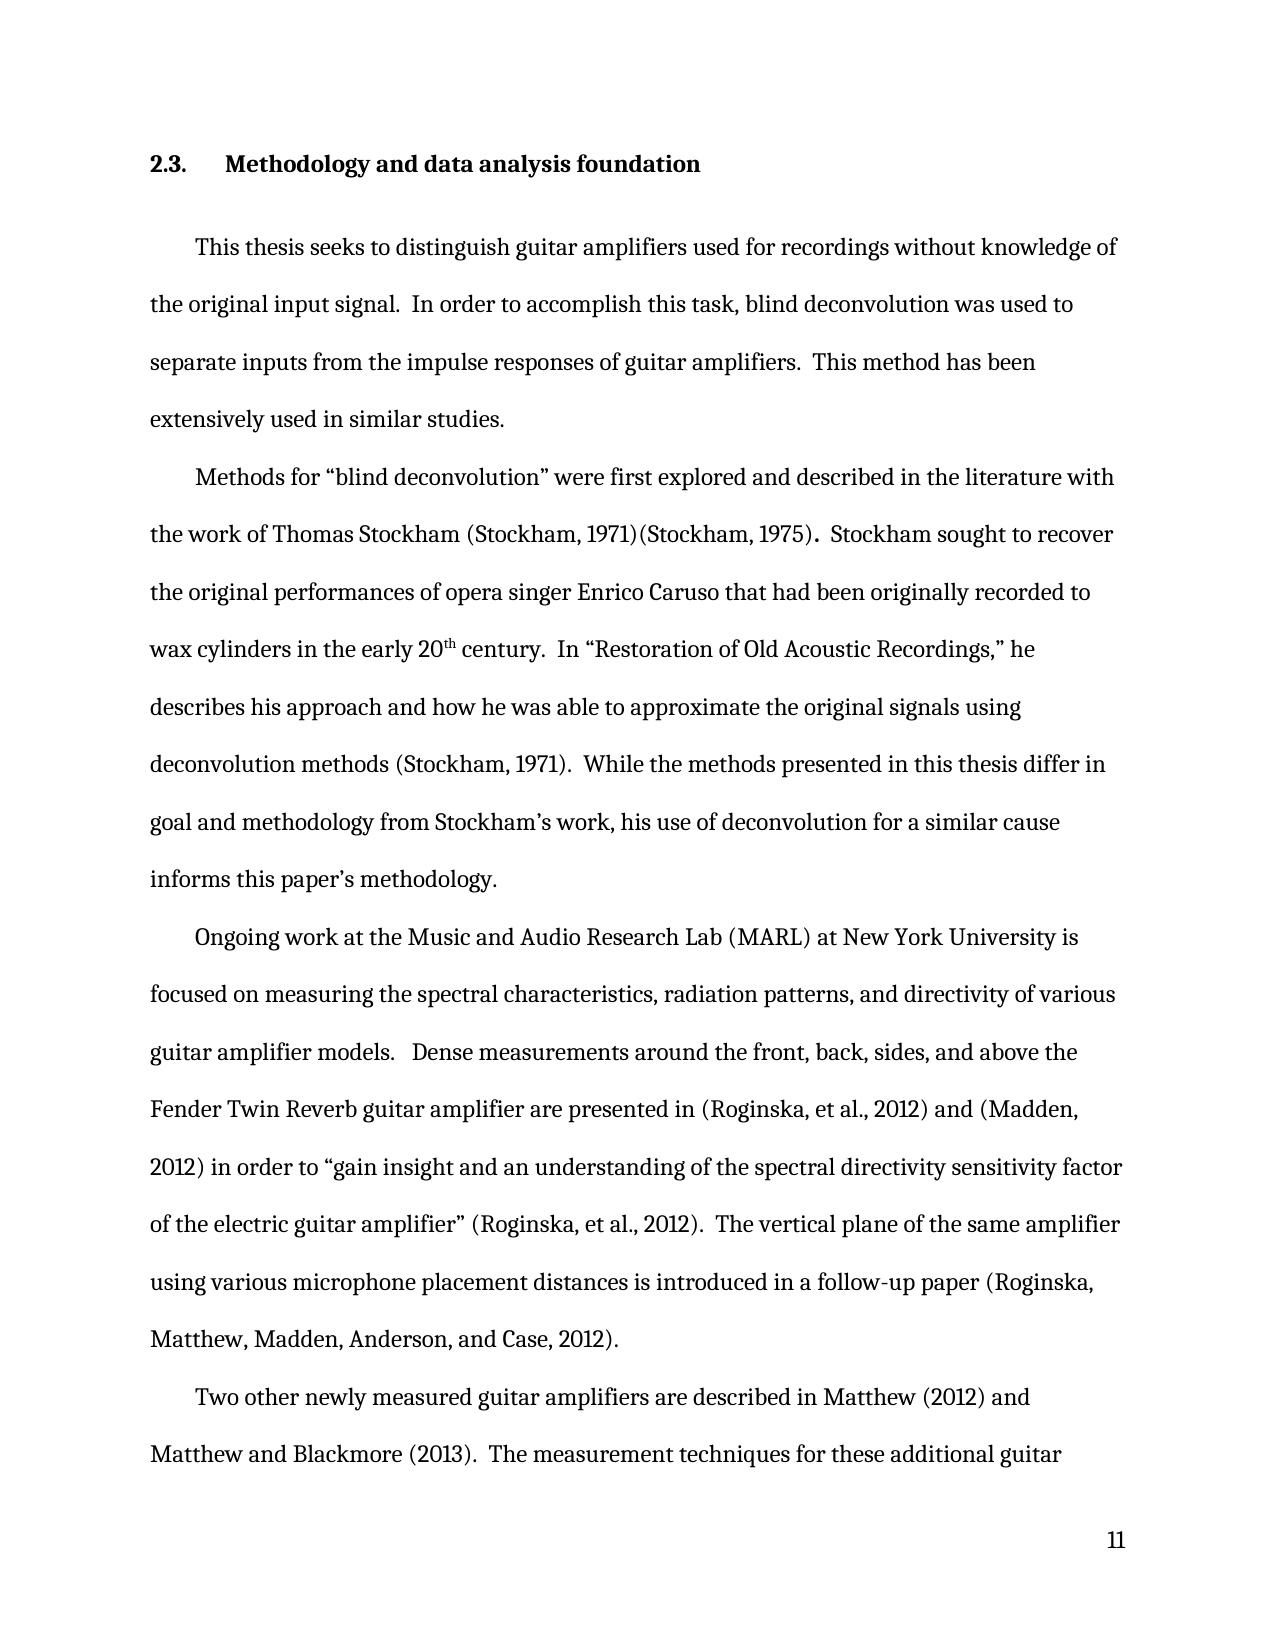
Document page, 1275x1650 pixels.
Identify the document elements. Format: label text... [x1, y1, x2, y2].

text This thesis seeks to distinguish guitar amplifiers used for recordings without knowledge of the original input signal. In order to accomplish this task, blind deconvolution was used to separate inputs from the impulse responses of guitar amplifiers. This method has been extensively used in similar studies. [150, 232, 1125, 434]
text Methods for “blind deconvolution” were first explored and described in the literature with the work of Thomas Stockham (Stockham, 1971)(Stockham, 1975). Stockham sought to recover the original performances of opera singer Enrico Caruso that had been originally recorded to wax cylinders in the early 20th century. In “Restoration of Old Acoustic Recordings,” he describes his approach and how he was able to approximate the original signals using deconvolution methods (Stockham, 1971). While the methods presented in this thesis differ in goal and methodology from Stockham’s work, his use of deconvolution for a similar cause informs this paper’s methodology. [150, 462, 1125, 894]
text Ongoing work at the Music and Audio Research Lab (MARL) at New York University is focused on measuring the spectral characteristics, radiation patterns, and directivity of various guitar amplifier models. Dense measurements around the front, back, sides, and above the Fender Twin Reverb guitar amplifier are presented in (Roginska, et al., 2012) and (Madden, 2012) in order to “gain insight and an understanding of the spectral directivity sensitivity factor of the electric guitar amplifier” (Roginska, et al., 2012). The vertical plane of the same amplifier using various microphone placement distances is introduced in a follow-up paper (Roginska, Matthew, Madden, Anderson, and Case, 2012). [150, 923, 1125, 1354]
subtitle Methodology and data analysis foundation [150, 150, 1125, 179]
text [150, 1383, 1125, 1469]
